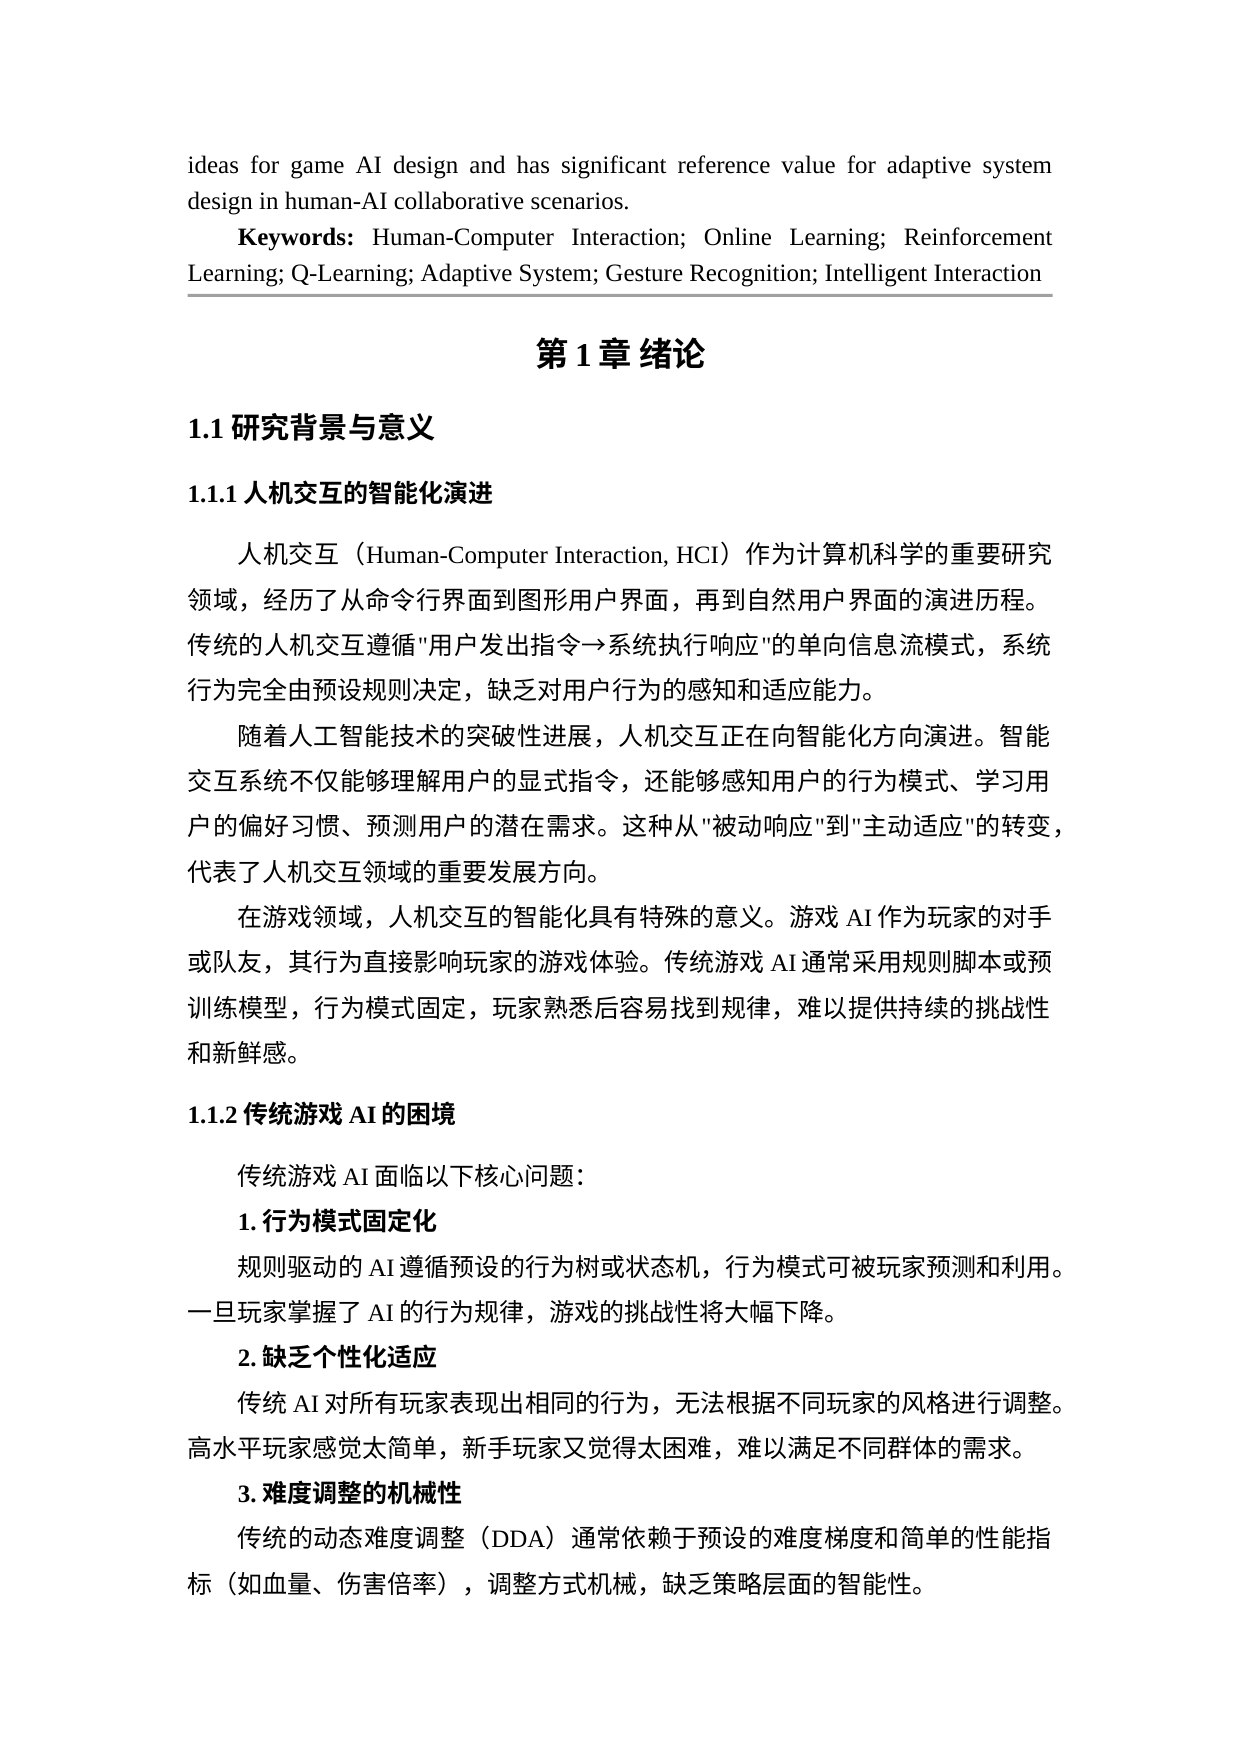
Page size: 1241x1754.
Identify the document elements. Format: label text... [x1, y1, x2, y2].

subtitle 第1章 绪论 [187, 328, 1053, 376]
subtitle 1.1.2 传统游戏AI的困境 [187, 1095, 1053, 1131]
text 传统的动态难度调整（DDA）通常依赖于预设的难度梯度和简单的性能指标（如血量、伤害倍率），调整方式机械，缺乏策略层面的智能性。 [187, 1519, 1053, 1601]
subtitle 1.1.1 人机交互的智能化演进 [187, 473, 1053, 509]
text 2. 缺乏个性化适应 [187, 1338, 1053, 1374]
text 1. 行为模式固定化 [187, 1202, 1053, 1238]
text Keywords: Human-Computer Interaction; Online Learning; Reinforcement Learning; Q-Learning; Adaptive System; Gesture Recognition; Intelligent Interaction [187, 222, 1053, 287]
subtitle 1.1 研究背景与意义 [187, 404, 1053, 447]
text 人机交互（Human-Computer Interaction, HCI）作为计算机科学的重要研究领域，经历了从命令行界面到图形用户界面，再到自然用户界面的演进历程。传统的人机交互遵循"用户发出指令→系统执行响应"的单向信息流模式，系统行为完全由预设规则决定，缺乏对用户行为的感知和适应能力。 [187, 535, 1053, 707]
text 3. 难度调整的机械性 [187, 1474, 1053, 1510]
text 传统游戏AI面临以下核心问题： [187, 1156, 1053, 1193]
text 传统AI对所有玩家表现出相同的行为，无法根据不同玩家的风格进行调整。高水平玩家感觉太简单，新手玩家又觉得太困难，难以满足不同群体的需求。 [187, 1383, 1053, 1464]
text 规则驱动的AI遵循预设的行为树或状态机，行为模式可被玩家预测和利用。一旦玩家掌握了AI的行为规律，游戏的挑战性将大幅下降。 [187, 1247, 1053, 1329]
text 在游戏领域，人机交互的智能化具有特殊的意义。游戏AI作为玩家的对手或队友，其行为直接影响玩家的游戏体验。传统游戏AI通常采用规则脚本或预训练模型，行为模式固定，玩家熟悉后容易找到规律，难以提供持续的挑战性和新鲜感。 [187, 897, 1053, 1069]
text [187, 150, 1053, 215]
text 随着人工智能技术的突破性进展，人机交互正在向智能化方向演进。智能交互系统不仅能够理解用户的显式指令，还能够感知用户的行为模式、学习用户的偏好习惯、预测用户的潜在需求。这种从"被动响应"到"主动适应"的转变，代表了人机交互领域的重要发展方向。 [187, 716, 1053, 888]
